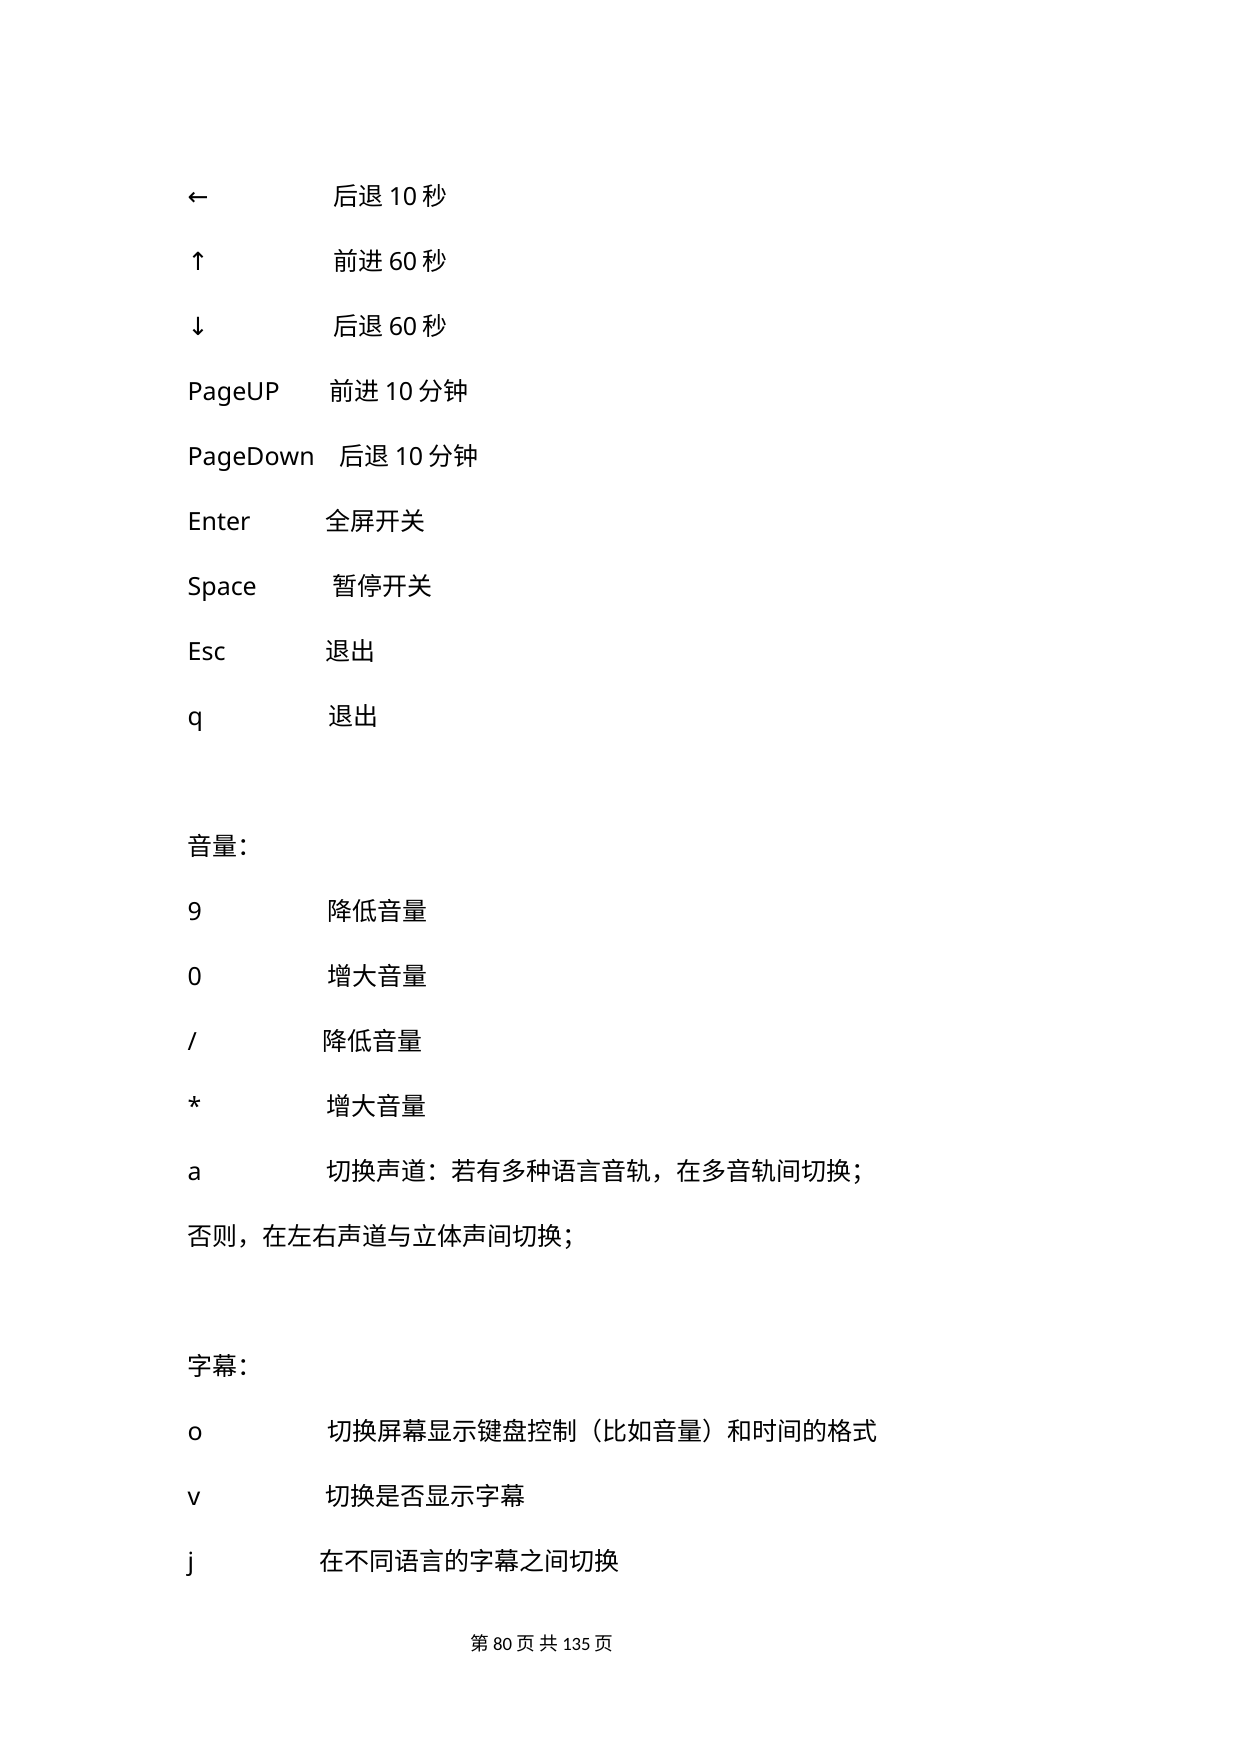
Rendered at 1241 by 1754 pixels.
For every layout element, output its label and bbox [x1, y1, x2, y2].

text [187, 162, 1053, 1592]
